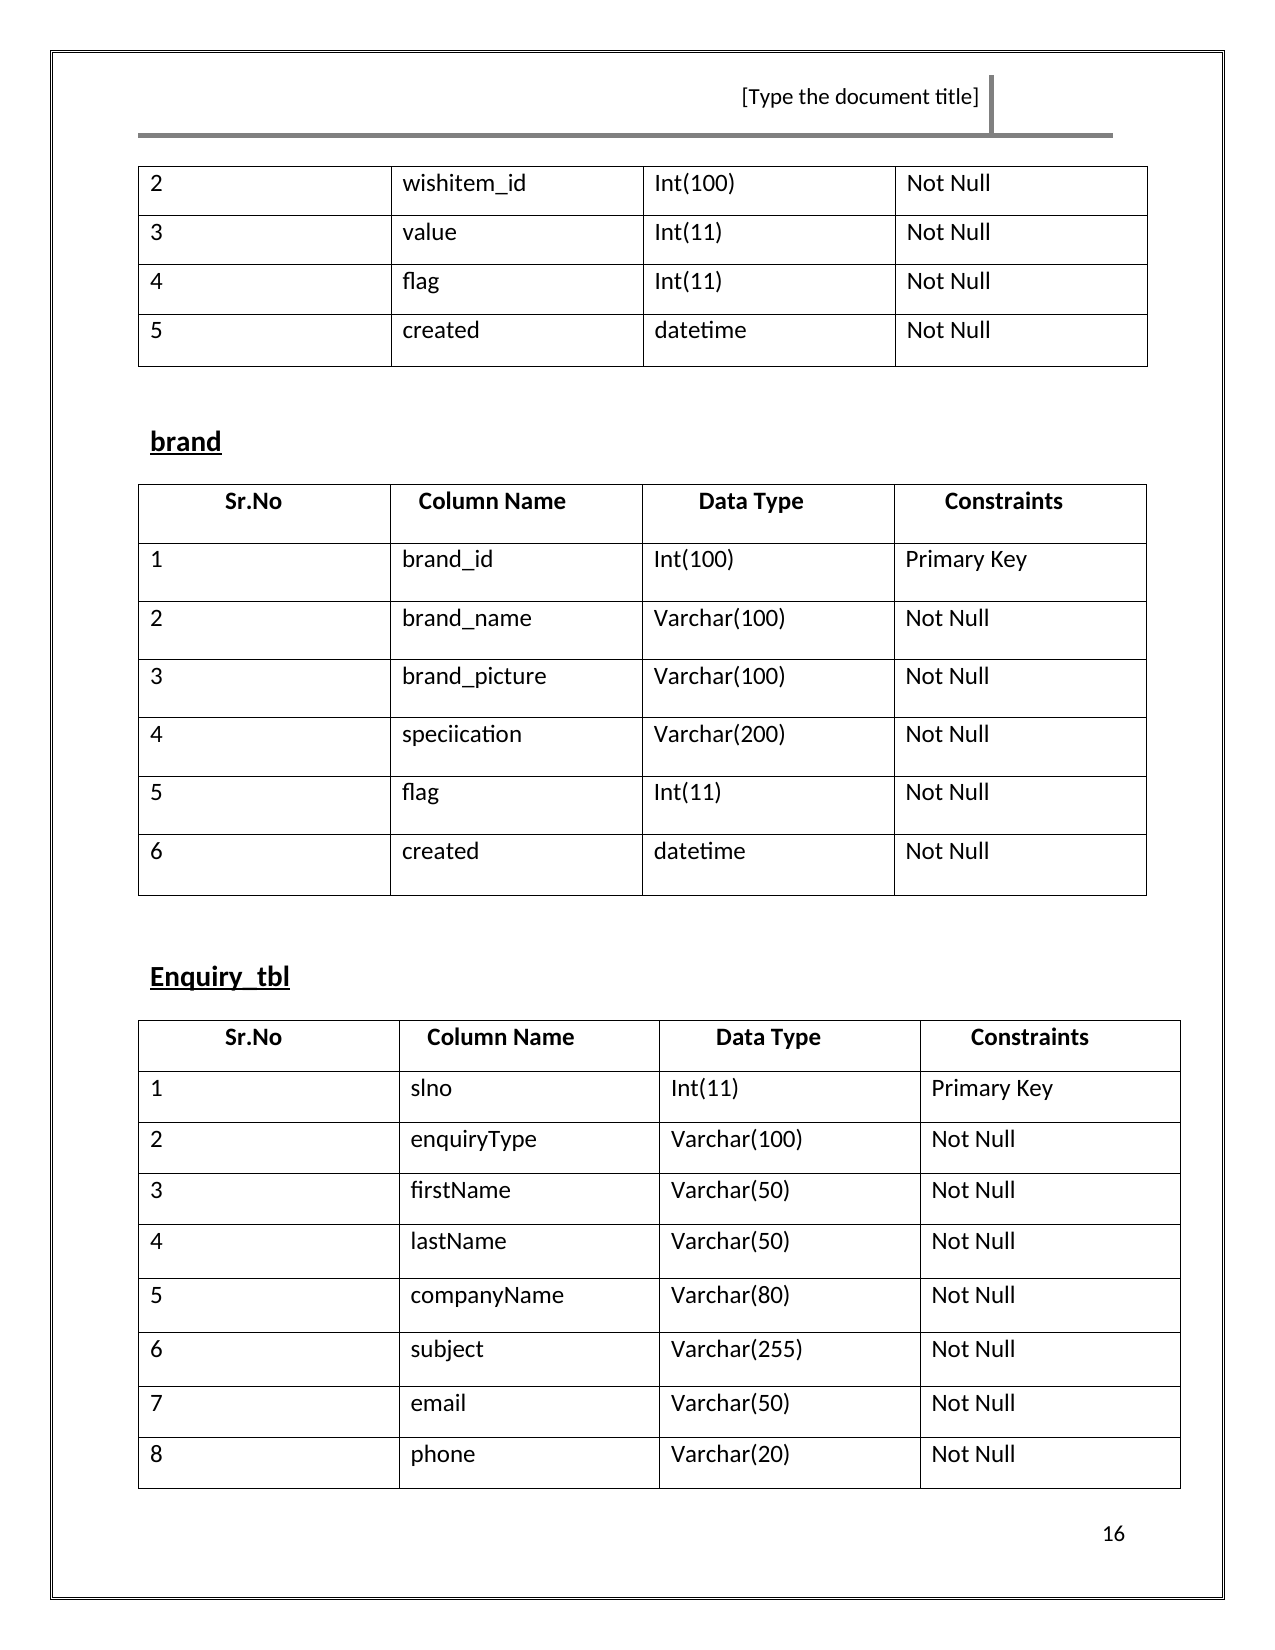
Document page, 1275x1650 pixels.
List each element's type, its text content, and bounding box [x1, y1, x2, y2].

table_cell Not Null [895, 835, 1146, 895]
table_cell Varchar(100) [660, 1123, 920, 1173]
table_cell 5 [139, 1279, 399, 1332]
table_header Constraints [895, 485, 1146, 543]
table_cell 4 [139, 718, 390, 776]
table_cell 2 [139, 167, 391, 215]
text brand [150, 423, 1125, 458]
text Enquiry_tbl [150, 958, 1125, 994]
table_cell phone [400, 1438, 659, 1488]
table_cell Int(11) [644, 216, 895, 264]
table_cell brand_name [391, 602, 642, 659]
table_cell 7 [139, 1387, 399, 1437]
table_cell 5 [139, 777, 390, 834]
table_cell Varchar(255) [660, 1333, 920, 1386]
table_cell Not Null [921, 1387, 1180, 1437]
table_cell Varchar(50) [660, 1225, 920, 1278]
table_cell Varchar(80) [660, 1279, 920, 1332]
table_header Data Type [643, 485, 894, 543]
table_header Column Name [400, 1021, 659, 1071]
table_header Constraints [921, 1021, 1180, 1071]
table_cell Not Null [921, 1225, 1180, 1278]
table_cell 6 [139, 1333, 399, 1386]
table_cell value [392, 216, 643, 264]
table_cell companyName [400, 1279, 659, 1332]
table_cell created [392, 315, 643, 366]
table_cell Int(100) [643, 544, 894, 601]
table_cell Not Null [895, 718, 1146, 776]
table_header Sr.No [139, 1021, 399, 1071]
table_cell 1 [139, 1072, 399, 1122]
table_cell slno [400, 1072, 659, 1122]
table_cell created [391, 835, 642, 895]
table_cell 4 [139, 1225, 399, 1278]
table_cell Not Null [896, 315, 1147, 366]
table_cell Not Null [921, 1279, 1180, 1332]
table_cell subject [400, 1333, 659, 1386]
table_cell datetime [644, 315, 895, 366]
table_cell Not Null [895, 602, 1146, 659]
table_header Sr.No [139, 485, 390, 543]
table_cell Not Null [895, 660, 1146, 717]
table_cell Varchar(20) [660, 1438, 920, 1488]
table_cell Not Null [896, 167, 1147, 215]
table_cell Varchar(50) [660, 1174, 920, 1224]
table_cell Not Null [921, 1123, 1180, 1173]
table_header Column Name [391, 485, 642, 543]
table_cell 2 [139, 1123, 399, 1173]
table_cell Int(11) [644, 265, 895, 314]
table_cell datetime [643, 835, 894, 895]
table_cell speciication [391, 718, 642, 776]
table_cell wishitem_id [392, 167, 643, 215]
table_cell 1 [139, 544, 390, 601]
table_cell Int(11) [660, 1072, 920, 1122]
table_cell Not Null [896, 216, 1147, 264]
table_cell Varchar(100) [643, 660, 894, 717]
table_cell 8 [139, 1438, 399, 1488]
table_cell 3 [139, 216, 391, 264]
table_cell 3 [139, 660, 390, 717]
table_cell Not Null [921, 1333, 1180, 1386]
table_cell Int(11) [643, 777, 894, 834]
table_cell Varchar(200) [643, 718, 894, 776]
table_cell flag [392, 265, 643, 314]
table_cell enquiryType [400, 1123, 659, 1173]
table_cell 2 [139, 602, 390, 659]
table_cell flag [391, 777, 642, 834]
table_cell Not Null [921, 1174, 1180, 1224]
table_cell Primary Key [921, 1072, 1180, 1122]
table_cell firstName [400, 1174, 659, 1224]
table_header Data Type [660, 1021, 920, 1071]
table_cell lastName [400, 1225, 659, 1278]
table_cell 4 [139, 265, 391, 314]
table_cell Varchar(50) [660, 1387, 920, 1437]
table_cell 3 [139, 1174, 399, 1224]
table_cell Int(100) [644, 167, 895, 215]
table_cell 6 [139, 835, 390, 895]
table_cell Not Null [921, 1438, 1180, 1488]
table_cell Primary Key [895, 544, 1146, 601]
table_cell 5 [139, 315, 391, 366]
table_cell Not Null [896, 265, 1147, 314]
table_cell email [400, 1387, 659, 1437]
table_cell Varchar(100) [643, 602, 894, 659]
table_cell brand_id [391, 544, 642, 601]
table_cell brand_picture [391, 660, 642, 717]
table_cell Not Null [895, 777, 1146, 834]
